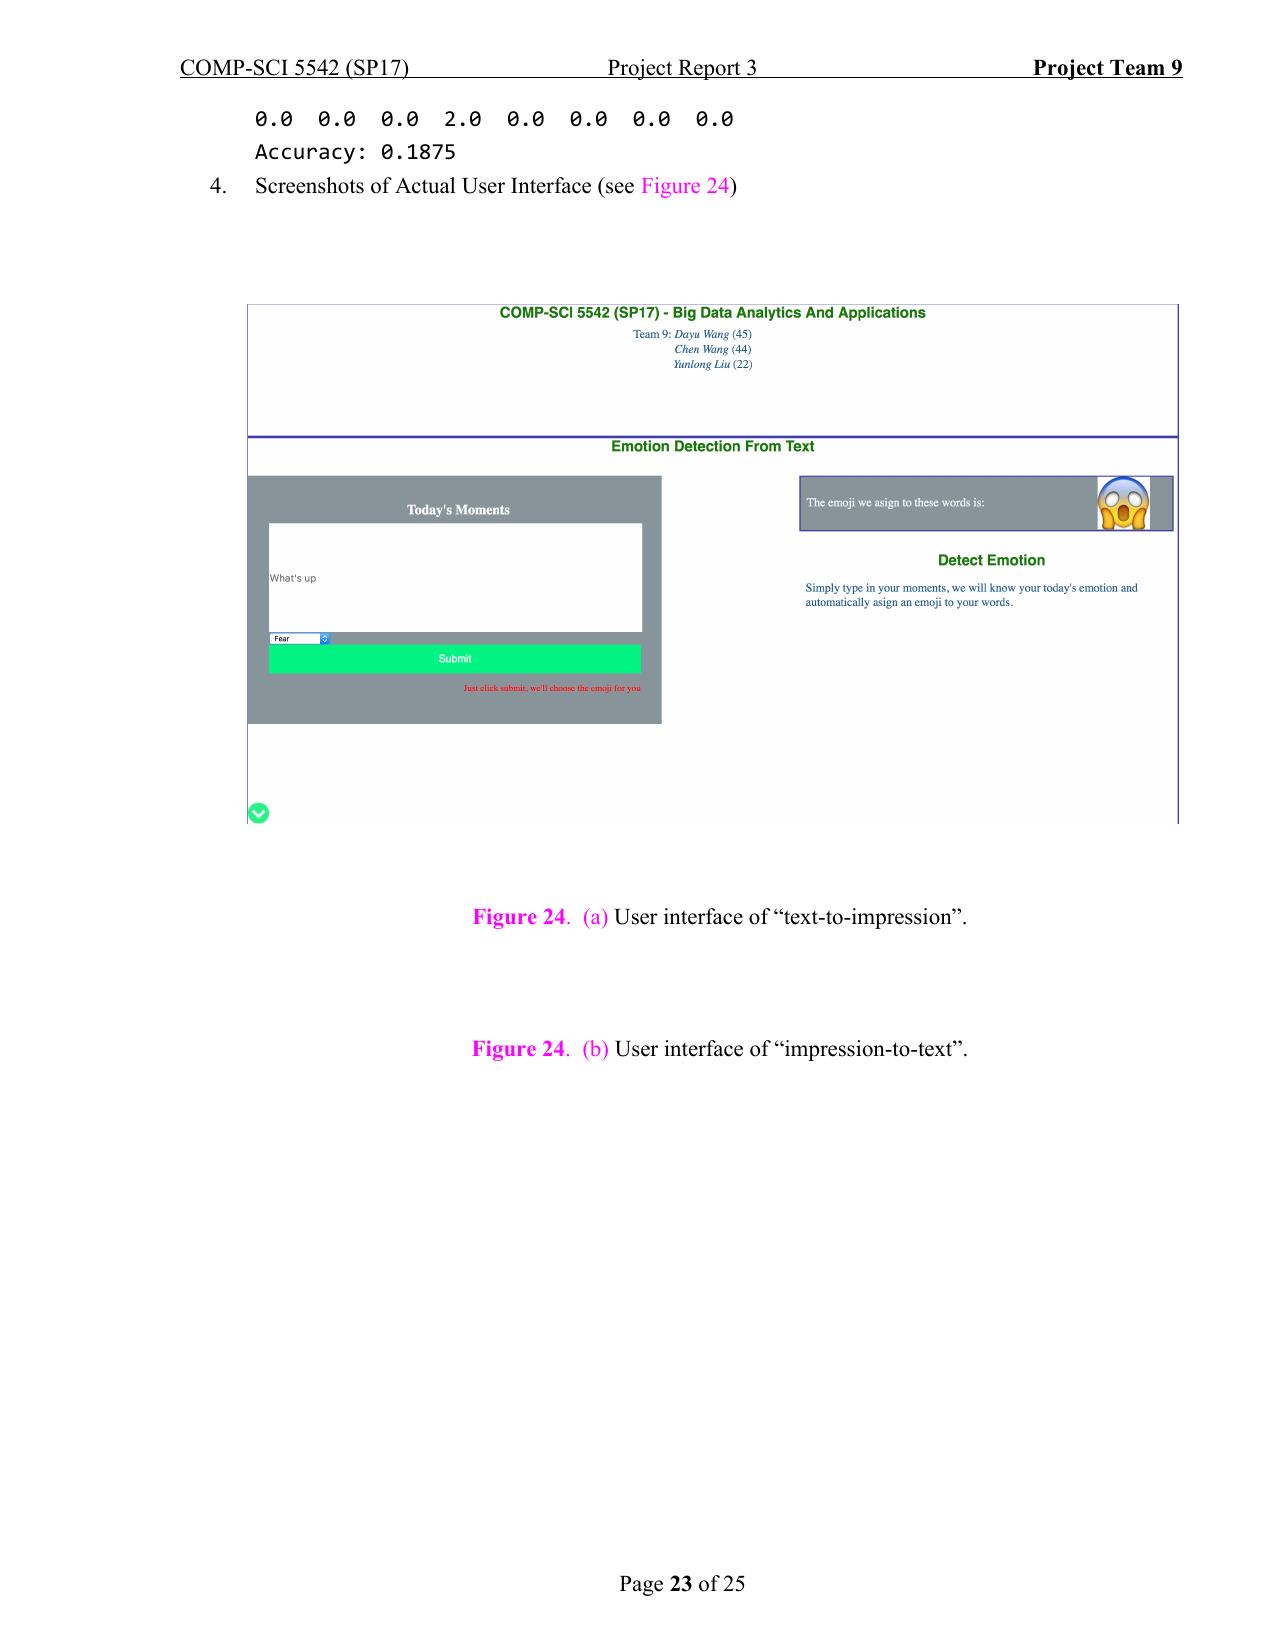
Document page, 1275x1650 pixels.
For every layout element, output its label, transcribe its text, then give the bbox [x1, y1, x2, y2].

picture [247, 304, 1184, 824]
list 0.0 0.0 0.0 2.0 0.0 0.0 0.0 0.0 [255, 105, 1185, 132]
list Accuracy: 0.1875 [255, 139, 1185, 166]
list Figure 24. (a) User interface of “text-to-impression”. [255, 903, 1185, 929]
list Screenshots of Actual User Interface (see Figure 24) [210, 172, 1185, 199]
list Figure 24. (b) User interface of “impression-to-text”. [255, 1035, 1185, 1061]
